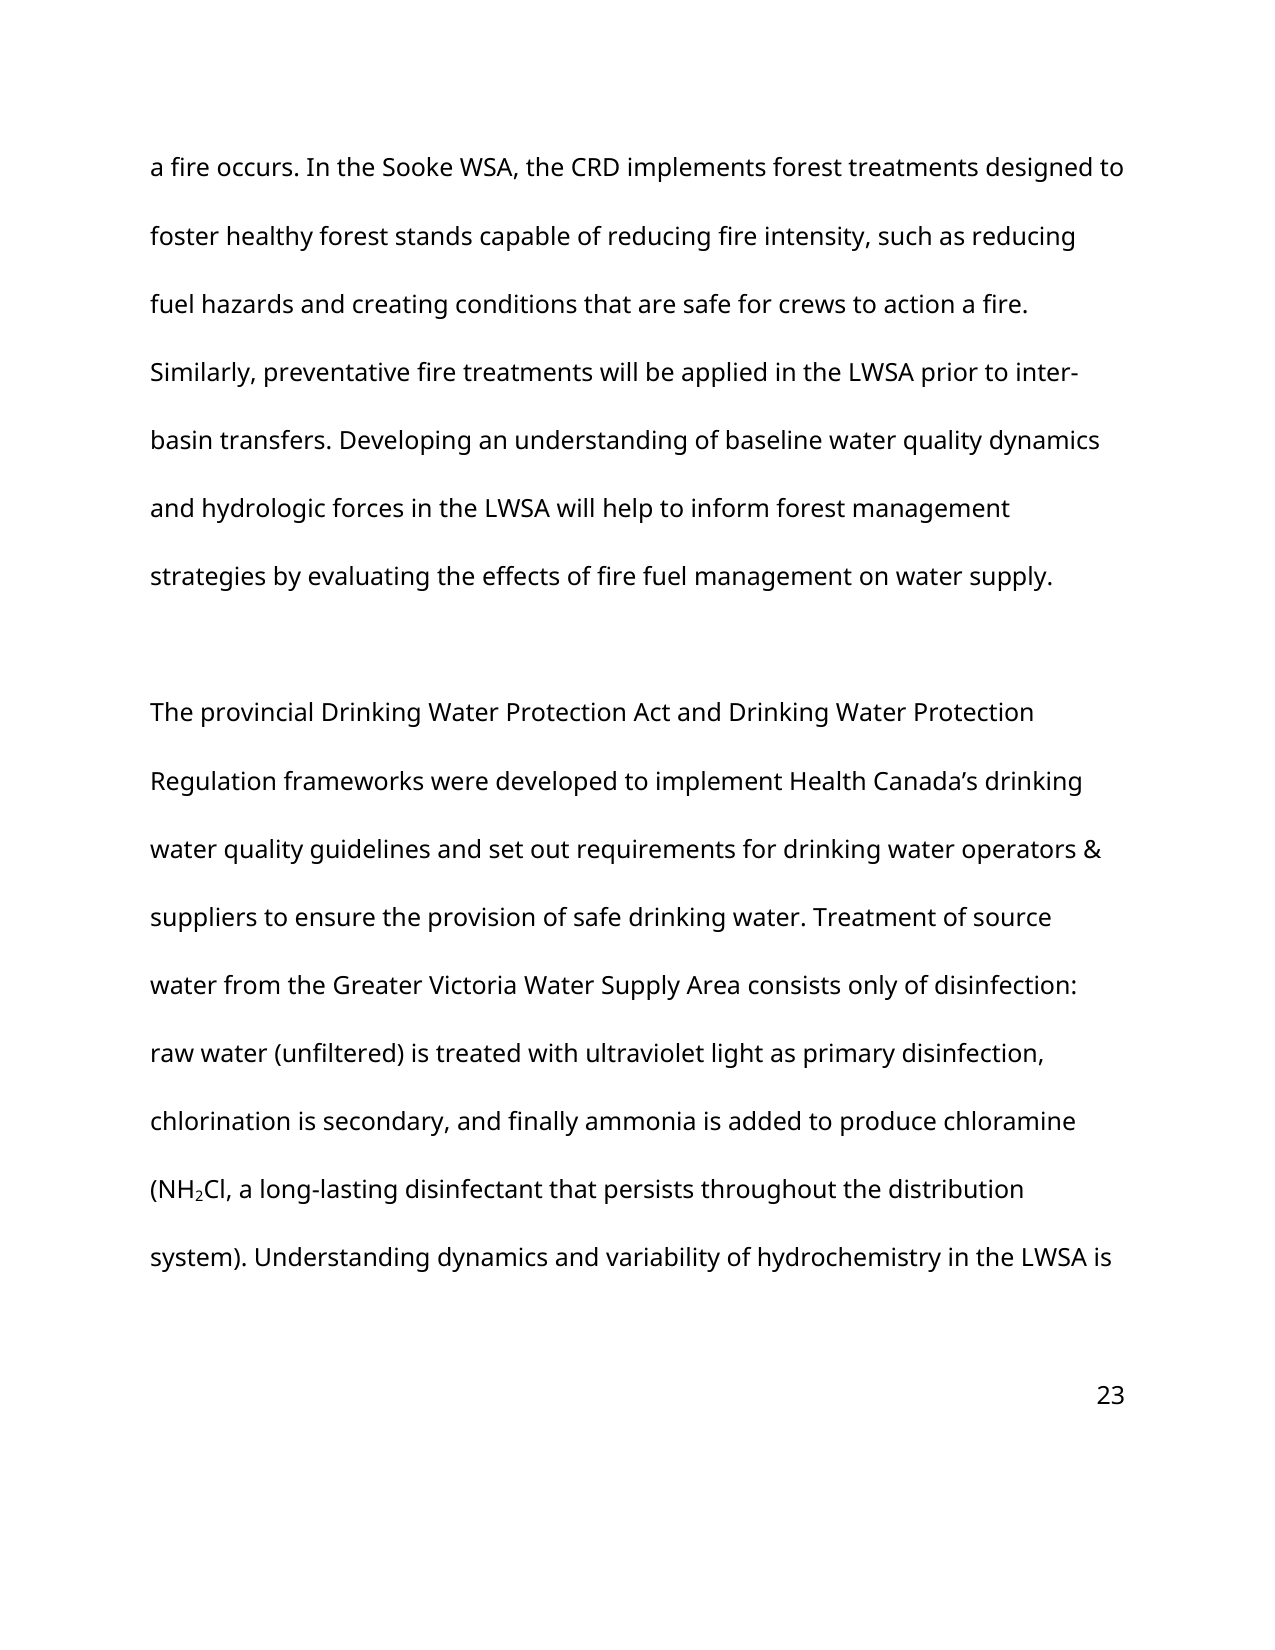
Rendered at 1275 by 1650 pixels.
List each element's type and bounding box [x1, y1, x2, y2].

text [150, 150, 1125, 593]
text [150, 695, 1125, 1274]
